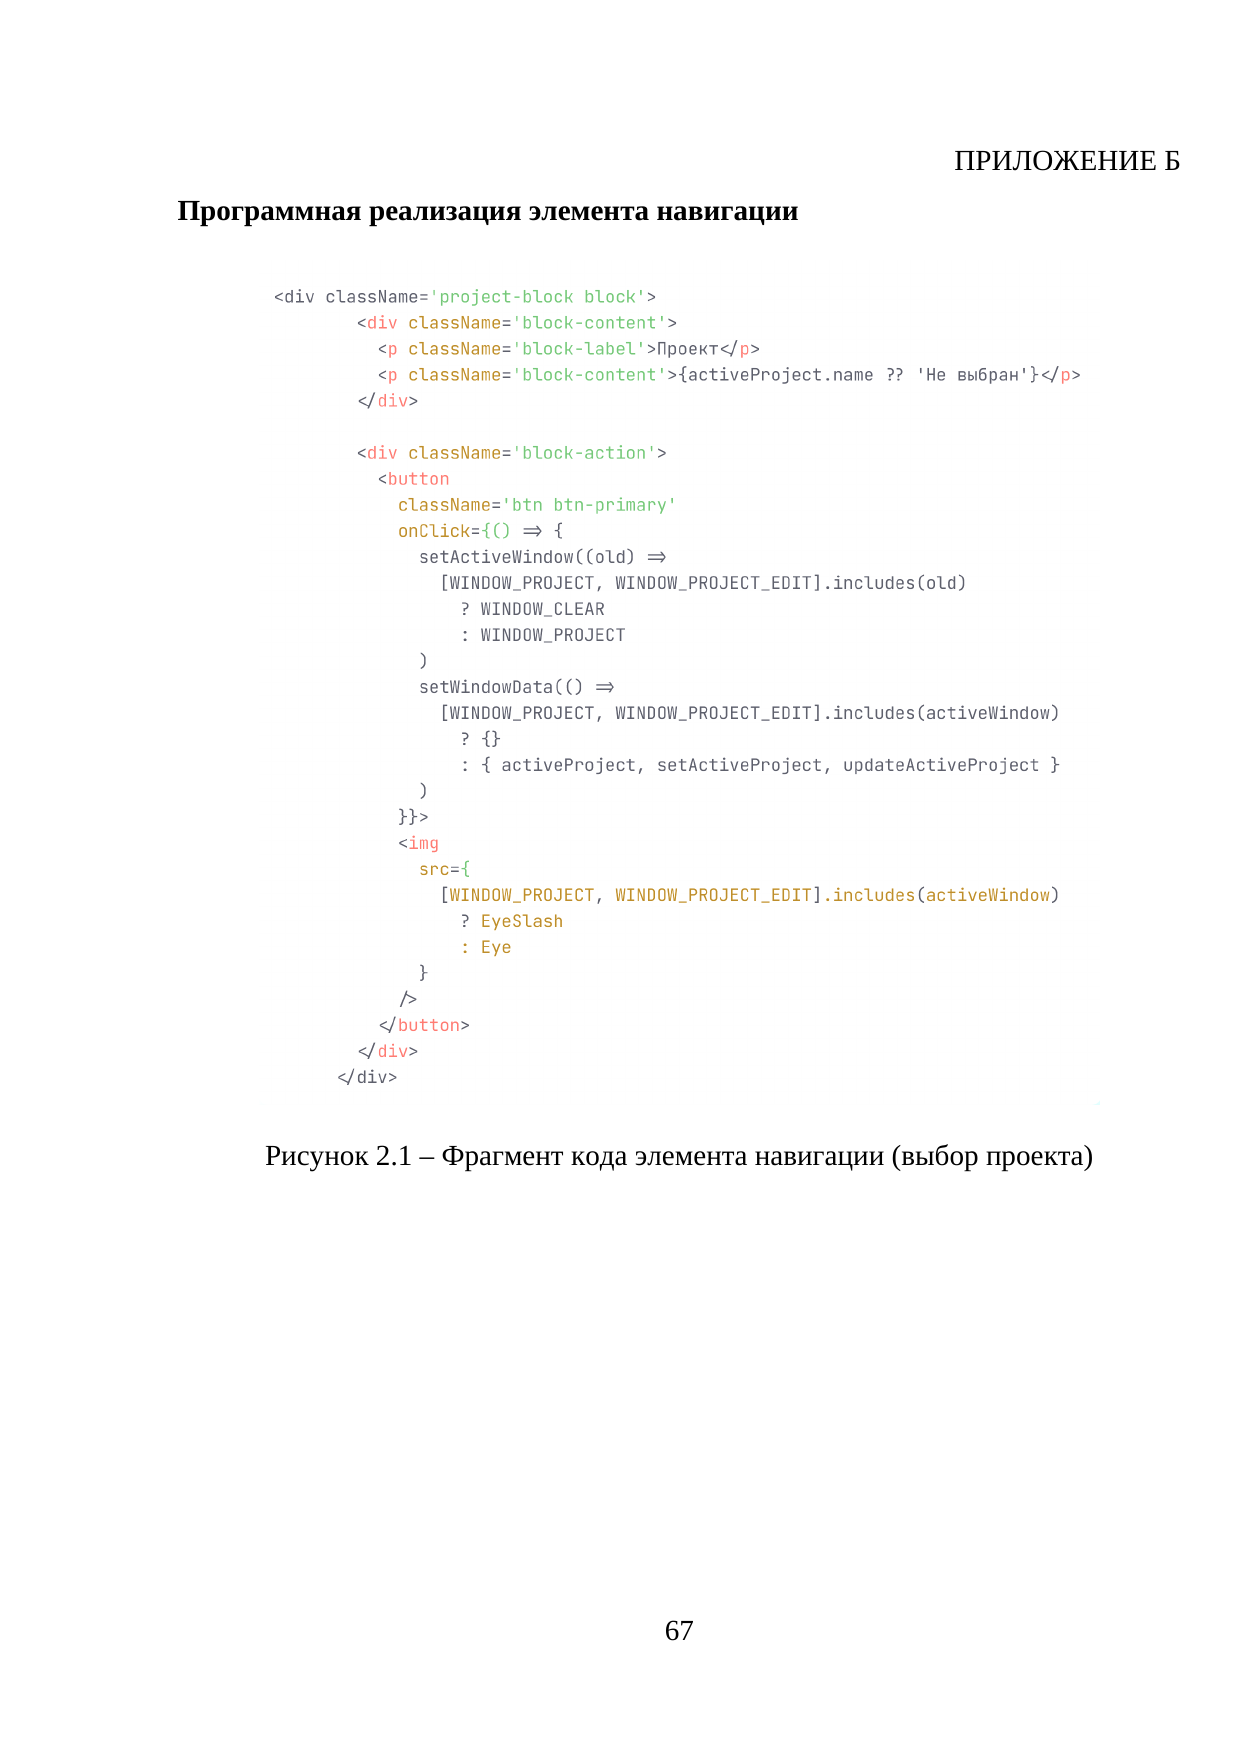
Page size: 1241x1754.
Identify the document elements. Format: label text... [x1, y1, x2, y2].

text Программная реализация элемента навигации [177, 193, 1181, 227]
text Рисунок 2.1 – Фрагмент кода элемента навигации (выбор проекта) [177, 1138, 1181, 1172]
picture [258, 260, 1100, 1105]
subtitle ПРИЛОЖЕНИЕ Б [177, 143, 1181, 177]
